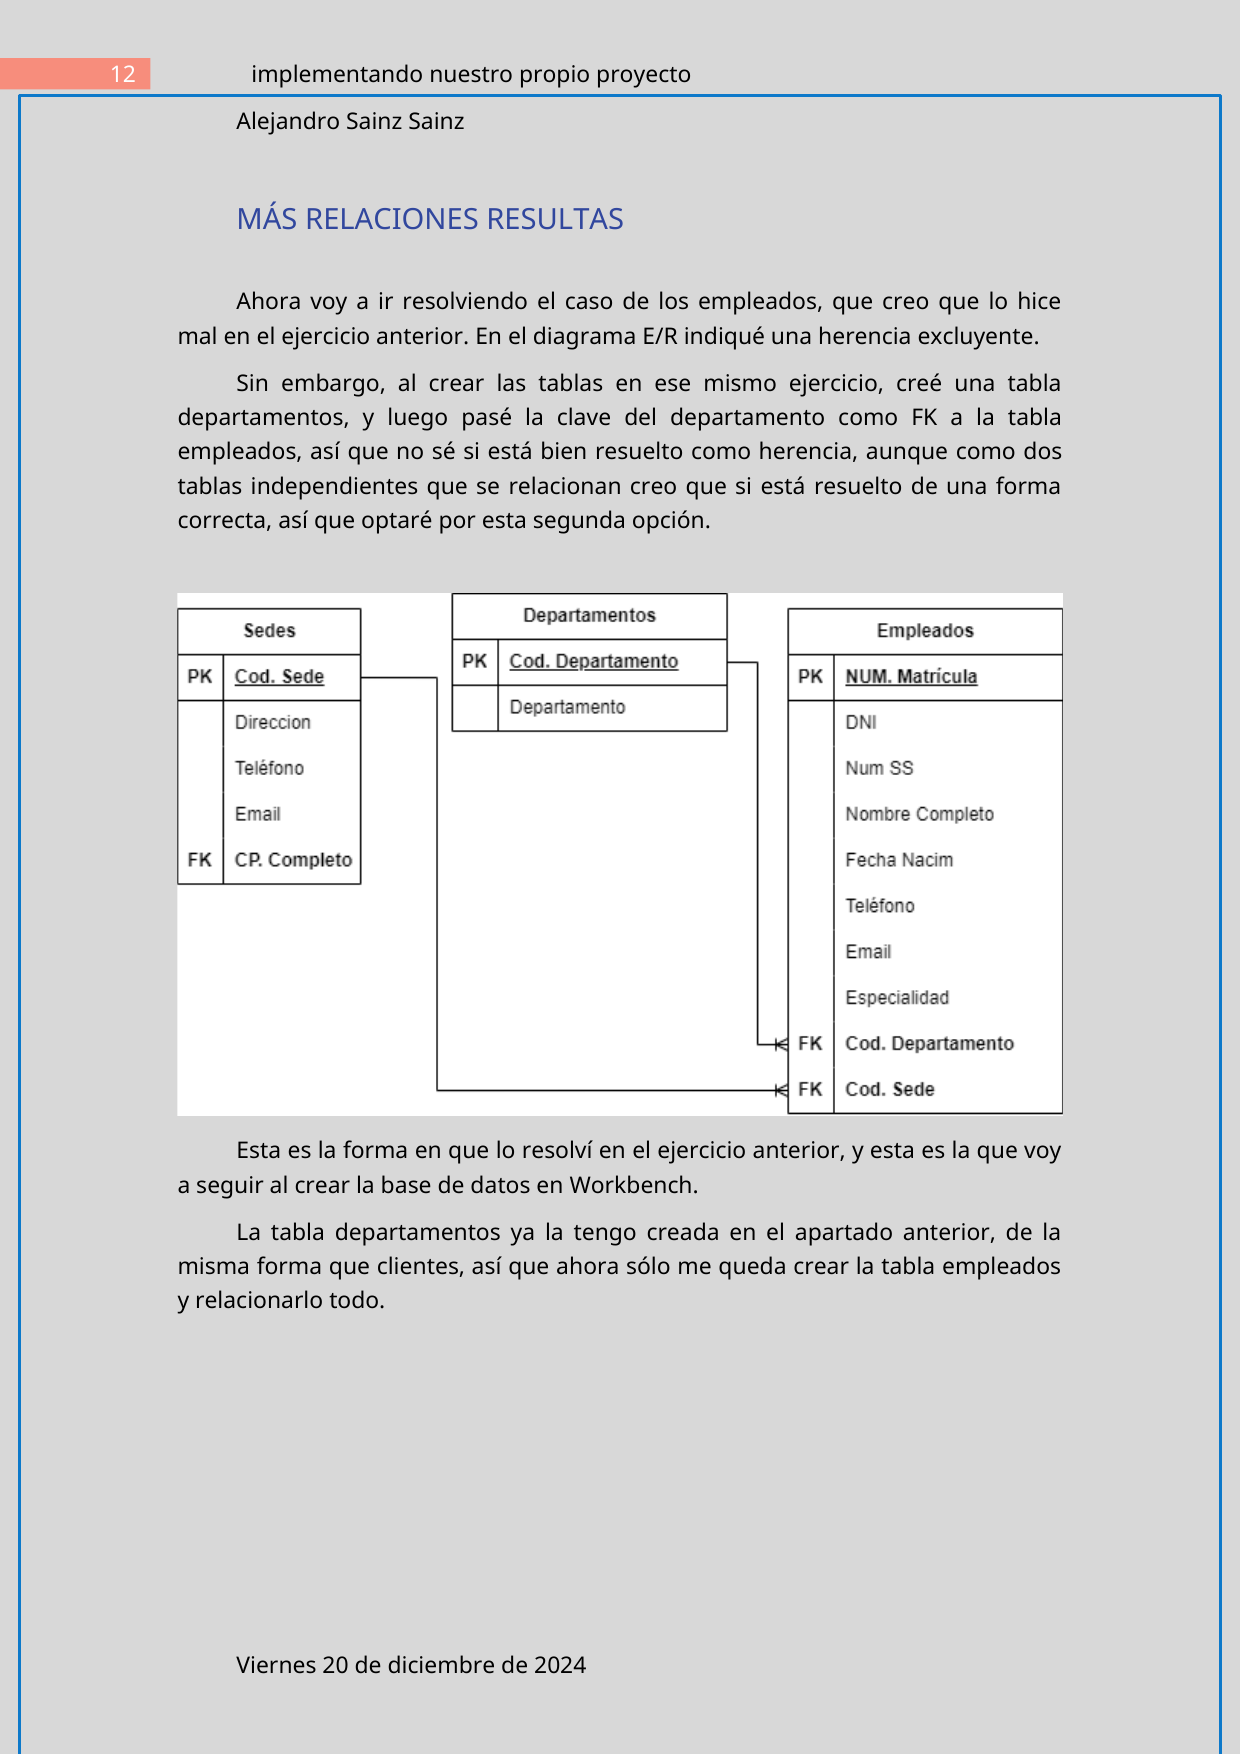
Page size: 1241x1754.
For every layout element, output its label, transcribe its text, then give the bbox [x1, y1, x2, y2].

text La tabla departamentos ya la tengo creada en el apartado anterior, de la misma forma que clientes, así que ahora sólo me queda crear la tabla empleados y relacionarlo todo. [177, 1215, 1063, 1315]
text Sin embargo, al crear las tablas en ese mismo ejercicio, creé una tabla departamentos, y luego pasé la clave del departamento como FK a la tabla empleados, así que no sé si está bien resuelto como herencia, aunque como dos tablas independientes que se relacionan creo que si está resuelto de una forma correcta, así que optaré por esta segunda opción. [177, 366, 1063, 535]
subtitle MÁS RELACIONES RESULTAS [177, 199, 1063, 238]
picture [177, 593, 1063, 1116]
text Ahora voy a ir resolviendo el caso de los empleados, que creo que lo hice mal en el ejercicio anterior. En el diagrama E/R indiqué una herencia excluyente. [177, 285, 1063, 351]
text Esta es la forma en que lo resolví en el ejercicio anterior, y esta es la que voy a seguir al crear la base de datos en Workbench. [177, 1116, 1063, 1200]
